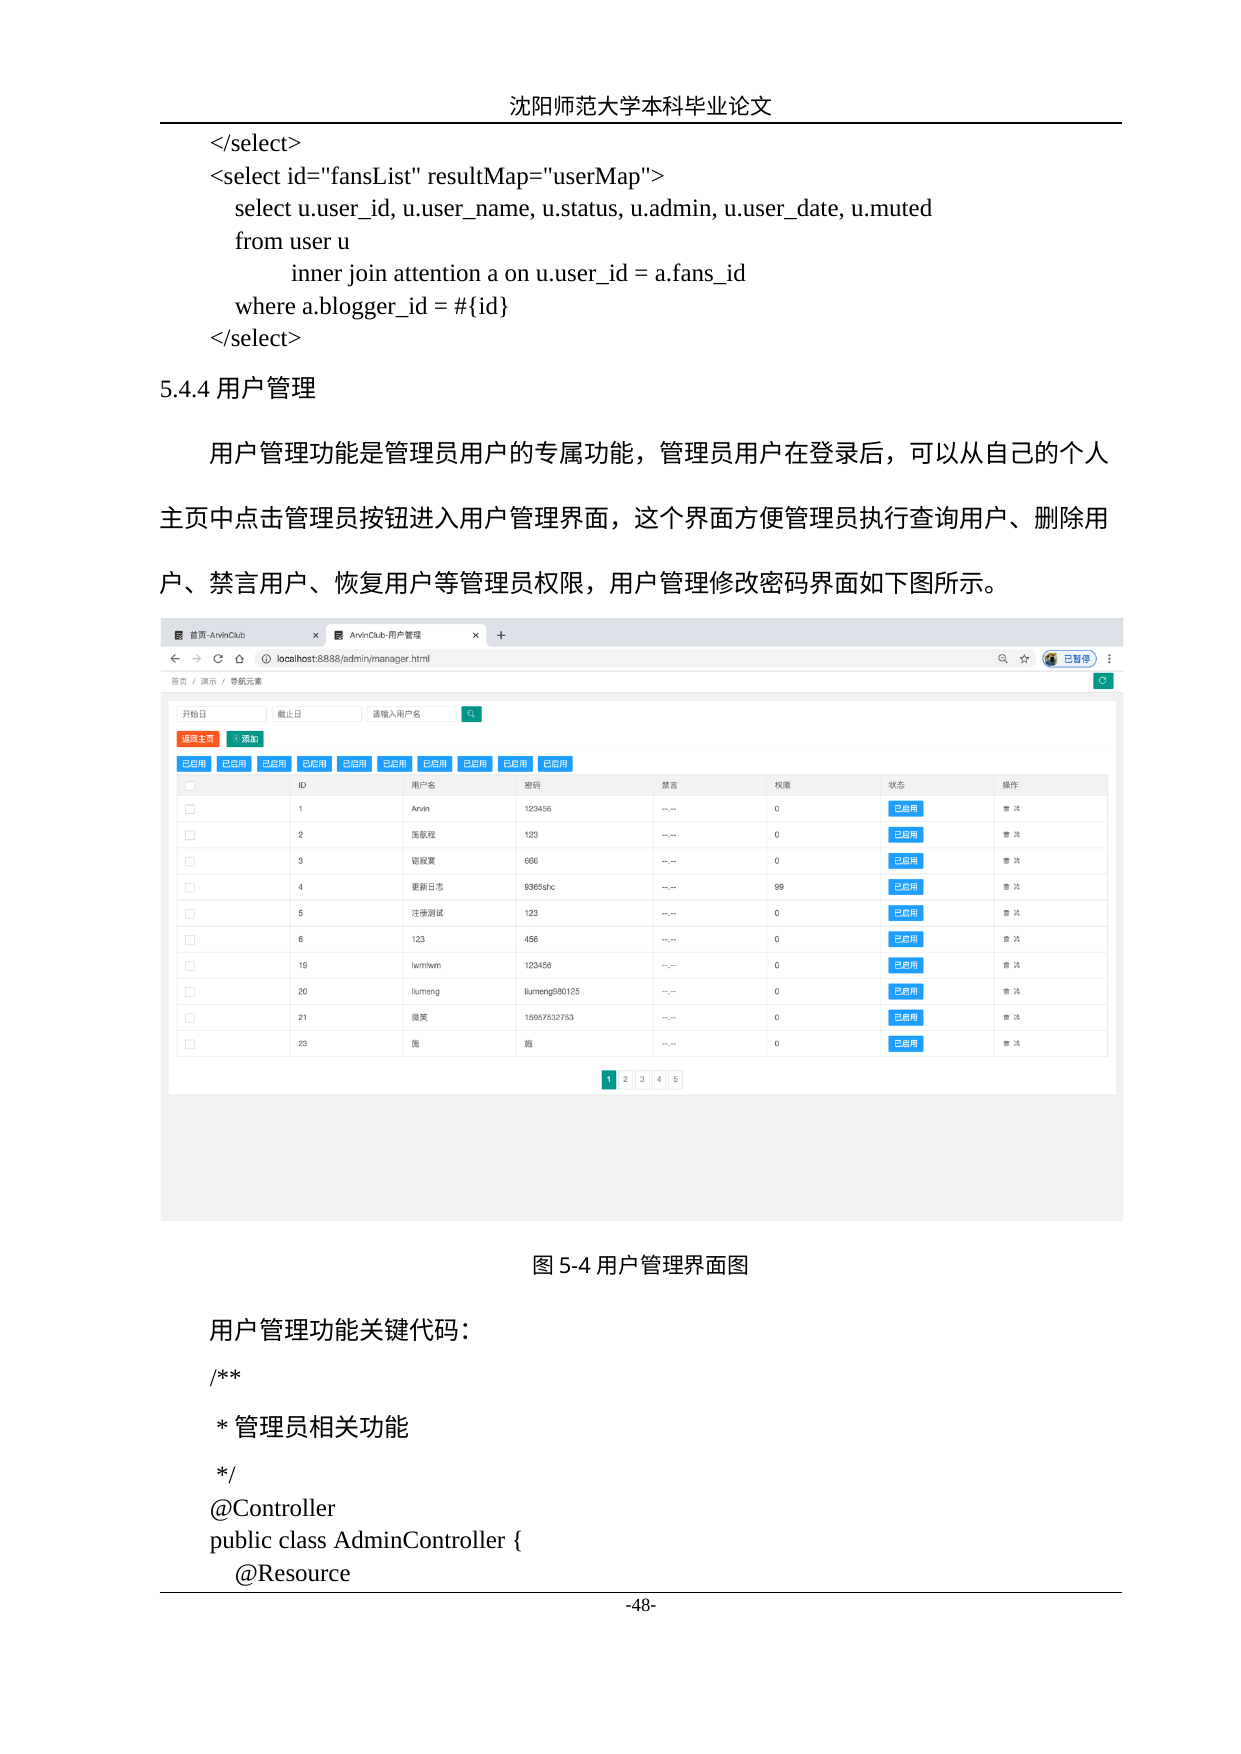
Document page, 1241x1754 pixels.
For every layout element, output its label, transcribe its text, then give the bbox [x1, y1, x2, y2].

text where a.blogger_id = #{id} [159, 289, 1122, 321]
text 用户管理功能关键代码： [159, 1296, 1122, 1361]
text inner join attention a on u.user_id = a.fans_id [159, 256, 1122, 289]
text @Resource [159, 1556, 1122, 1588]
picture [160, 618, 1124, 1221]
text @Controller [159, 1491, 1122, 1523]
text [159, 191, 1122, 224]
text from user u [159, 224, 1122, 256]
text </select> [159, 126, 1122, 159]
text /** [159, 1361, 1122, 1393]
text </select> [159, 321, 1122, 354]
text <select id="fansList" resultMap="userMap"> [159, 159, 1122, 191]
text public class AdminController { [159, 1523, 1122, 1556]
text */ [159, 1458, 1122, 1491]
subtitle 5.4.4 用户管理 [159, 354, 1122, 419]
text 用户管理功能是管理员用户的专属功能，管理员用户在登录后，可以从自己的个人主页中点击管理员按钮进入用户管理界面，这个界面方便管理员执行查询用户、删除用户、禁言用户、恢复用户等管理员权限，用户管理修改密码界面如下图所示。 [159, 419, 1122, 614]
text * 管理员相关功能 [159, 1393, 1122, 1458]
